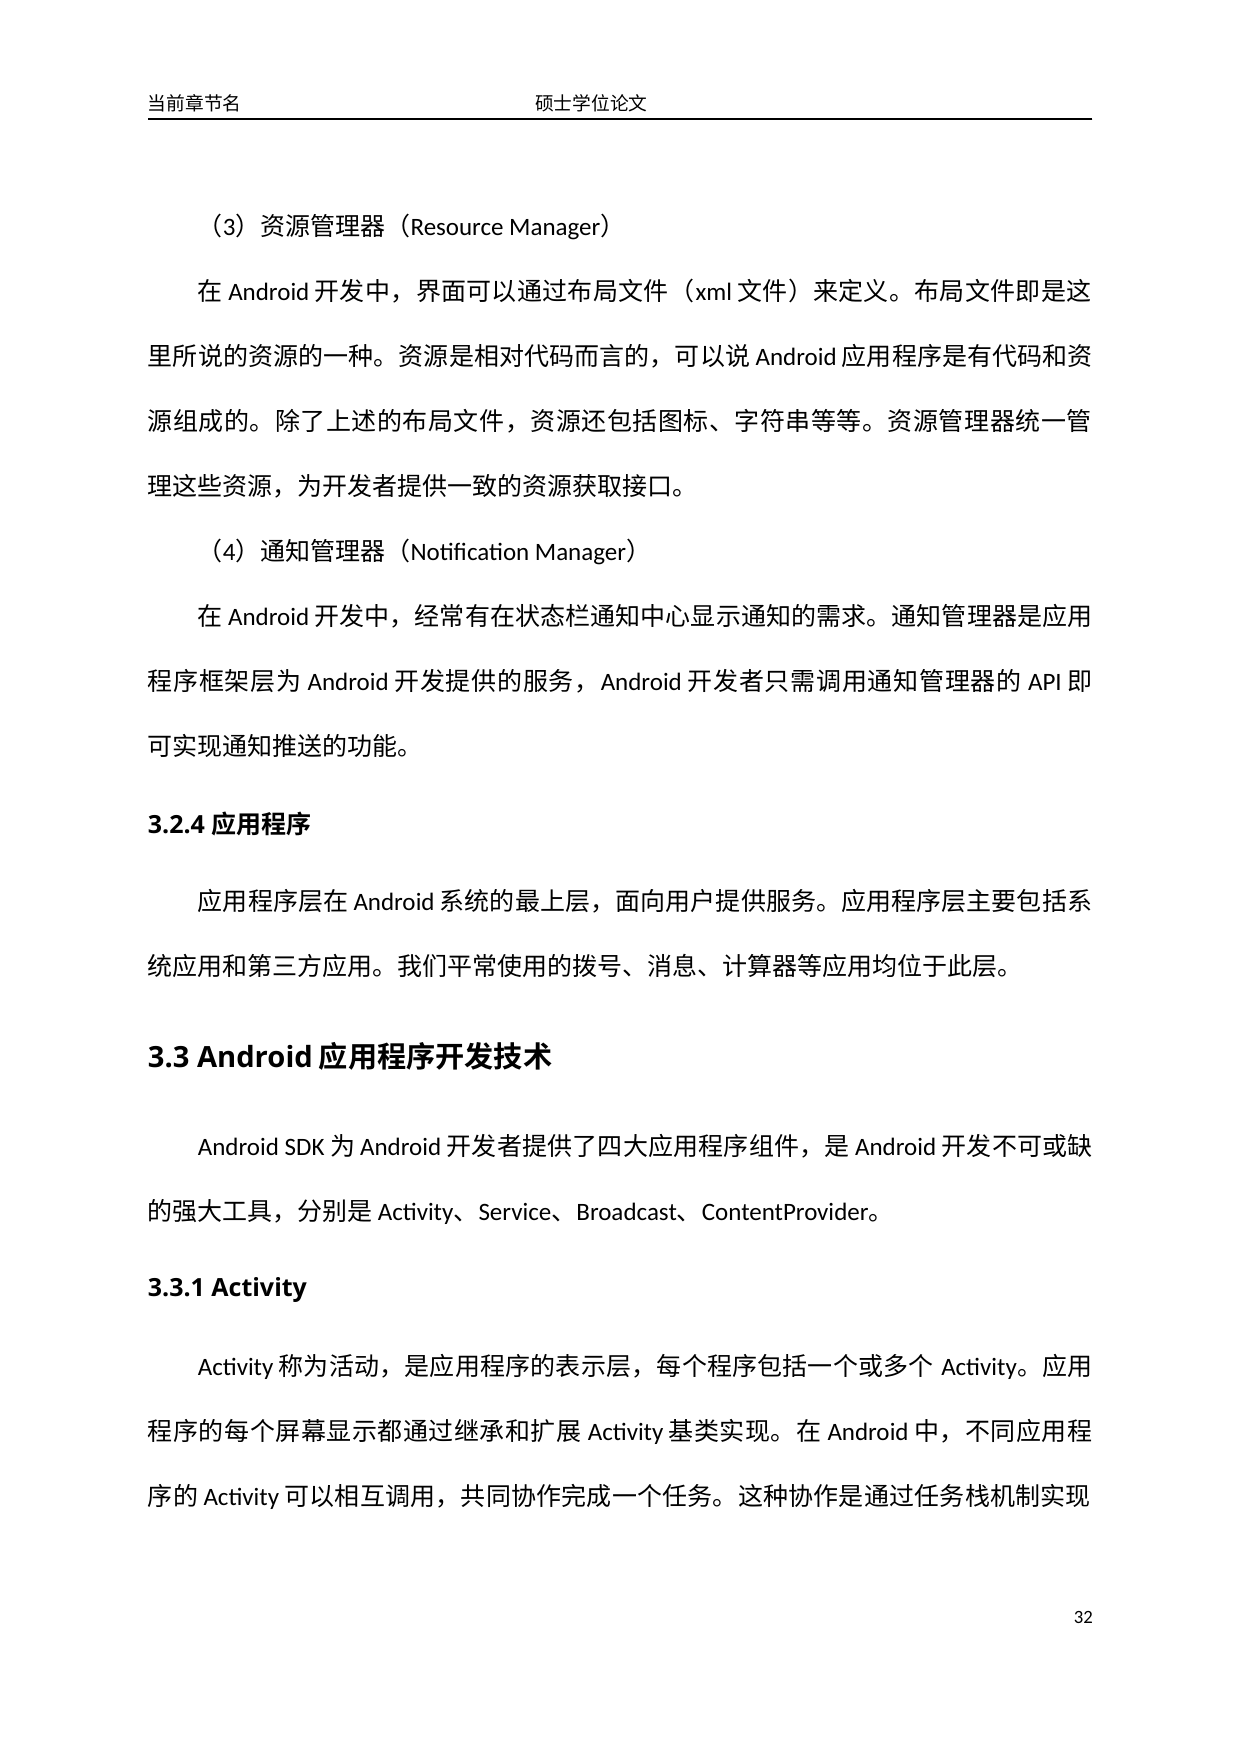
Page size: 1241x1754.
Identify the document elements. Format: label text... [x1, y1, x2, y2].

text 在Android开发中，经常有在状态栏通知中心显示通知的需求。通知管理器是应用程序框架层为Android开发提供的服务，Android开发者只需调用通知管理器的API即可实现通知推送的功能。 [148, 582, 1092, 777]
subtitle 3.3 Android应用程序开发技术 [148, 1022, 1092, 1087]
text （4）通知管理器（Notification Manager） [148, 517, 1092, 582]
list Android SDK为Android开发者提供了四大应用程序组件，是Android开发不可或缺的强大工具，分别是Activity、Service、Broadcast、ContentProvider。 [148, 1112, 1092, 1242]
text （3）资源管理器（Resource Manager） [148, 192, 1092, 257]
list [148, 1332, 1092, 1527]
list 应用程序层在Android系统的最上层，面向用户提供服务。应用程序层主要包括系统应用和第三方应用。我们平常使用的拨号、消息、计算器等应用均位于此层。 [148, 867, 1092, 997]
text 在Android开发中，界面可以通过布局文件（xml文件）来定义。布局文件即是这里所说的资源的一种。资源是相对代码而言的，可以说Android应用程序是有代码和资源组成的。除了上述的布局文件，资源还包括图标、字符串等等。资源管理器统一管理这些资源，为开发者提供一致的资源获取接口。 [148, 257, 1092, 517]
subtitle 3.2.4 应用程序 [148, 790, 1092, 855]
subtitle 3.3.1 Activity [148, 1255, 1092, 1320]
